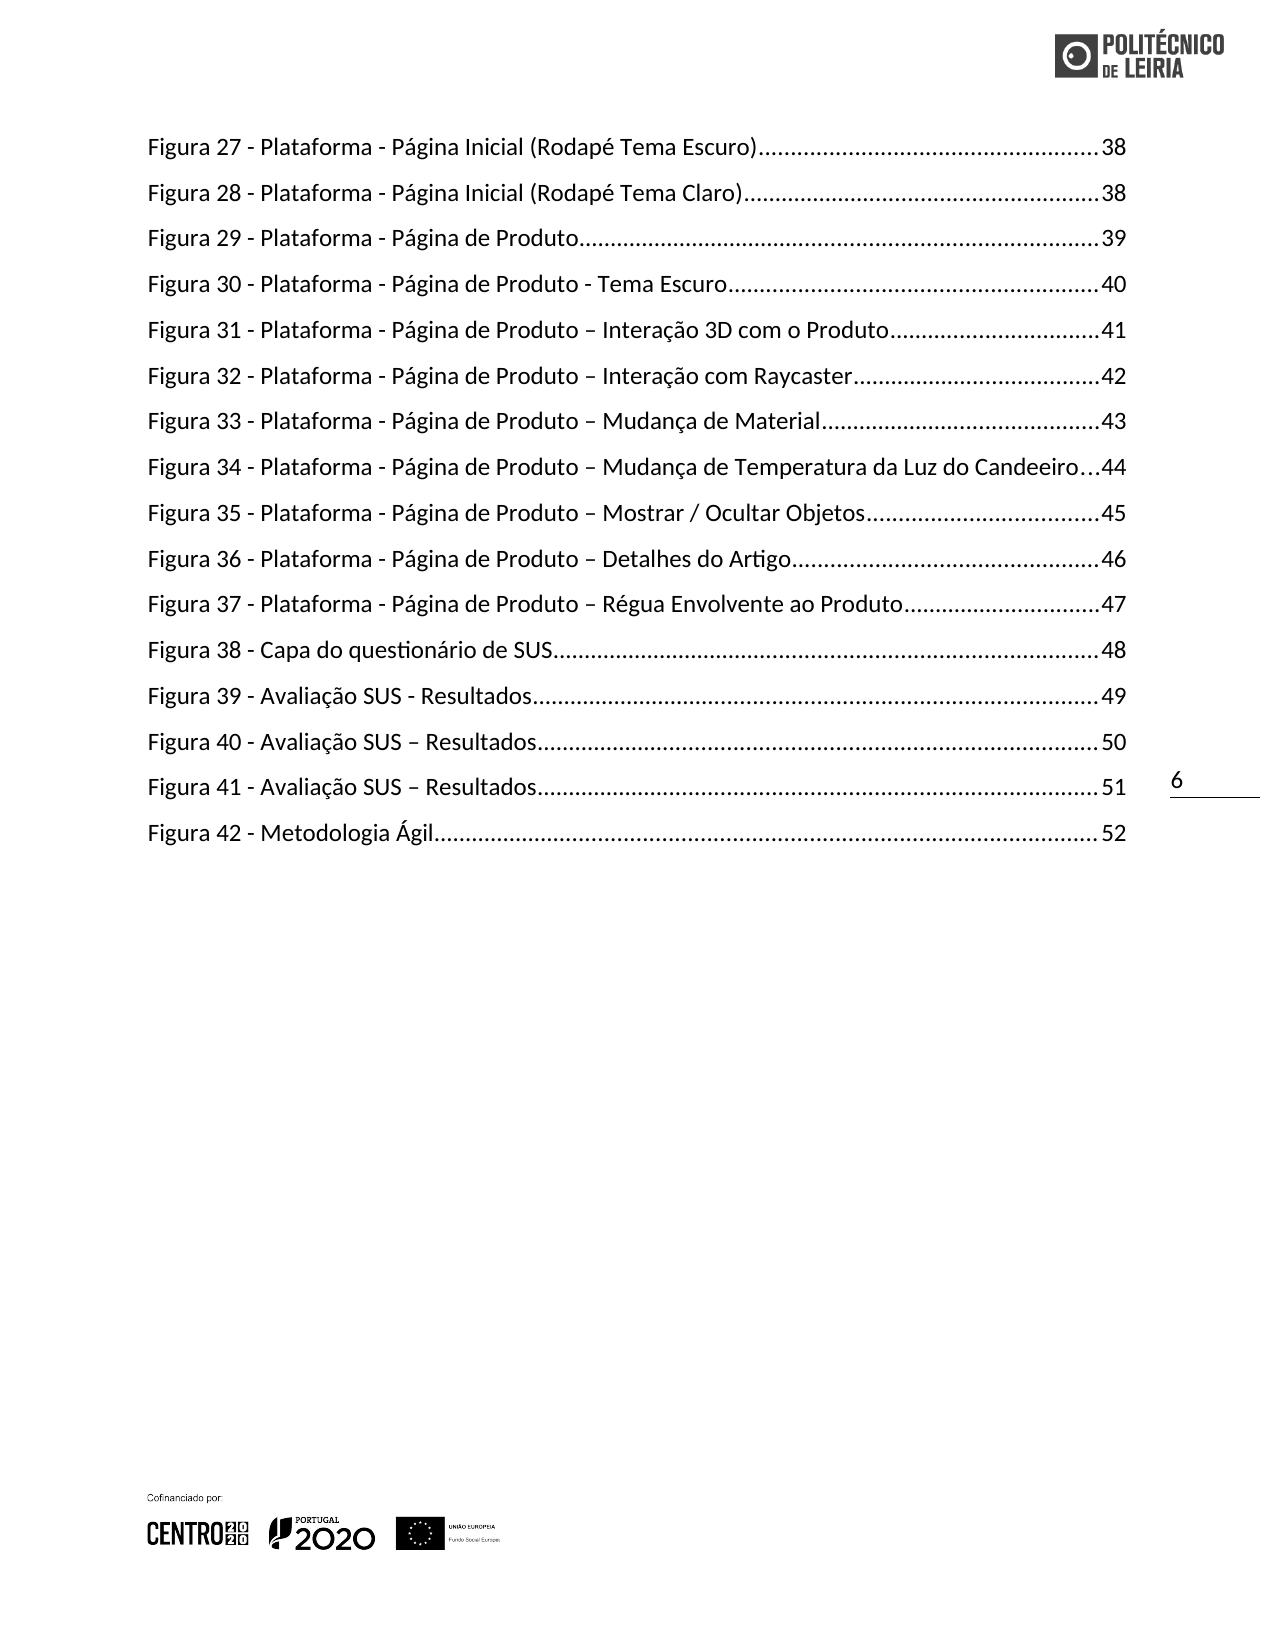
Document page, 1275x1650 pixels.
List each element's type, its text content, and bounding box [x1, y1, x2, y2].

text Figura 37 - Plataforma - Página de Produto – Régua Envolvente ao Produto 47 [148, 588, 1127, 619]
text Figura 38 - Capa do questionário de SUS 48 [148, 634, 1127, 665]
picture [147, 1494, 500, 1550]
text Figura 32 - Plataforma - Página de Produto – Interação com Raycaster 42 [148, 360, 1127, 390]
text Figura 39 - Avaliação SUS - Resultados 49 [148, 680, 1127, 710]
text Figura 31 - Plataforma - Página de Produto – Interação 3D com o Produto 41 [148, 314, 1127, 344]
text Figura 40 - Avaliação SUS – Resultados 50 [148, 726, 1127, 756]
text Figura 33 - Plataforma - Página de Produto – Mudança de Material 43 [148, 406, 1127, 436]
text Figura 29 - Plataforma - Página de Produto 39 [148, 223, 1127, 253]
text Figura 35 - Plataforma - Página de Produto – Mostrar / Ocultar Objetos 45 [148, 497, 1127, 527]
text Figura 30 - Plataforma - Página de Produto - Tema Escuro 40 [148, 268, 1127, 299]
text Figura 36 - Plataforma - Página de Produto – Detalhes do Artigo 46 [148, 543, 1127, 573]
text Figura 27 - Plataforma - Página Inicial (Rodapé Tema Escuro) 38 [148, 131, 1127, 162]
picture [1053, 26, 1225, 80]
text Figura 28 - Plataforma - Página Inicial (Rodapé Tema Claro) 38 [148, 177, 1127, 207]
text Figura 42 - Metodologia Ágil 52 [148, 817, 1127, 848]
text Figura 34 - Plataforma - Página de Produto – Mudança de Temperatura da Luz do Candeeiro 44 [148, 451, 1127, 482]
text Figura 41 - Avaliação SUS – Resultados 51 [148, 771, 1127, 802]
